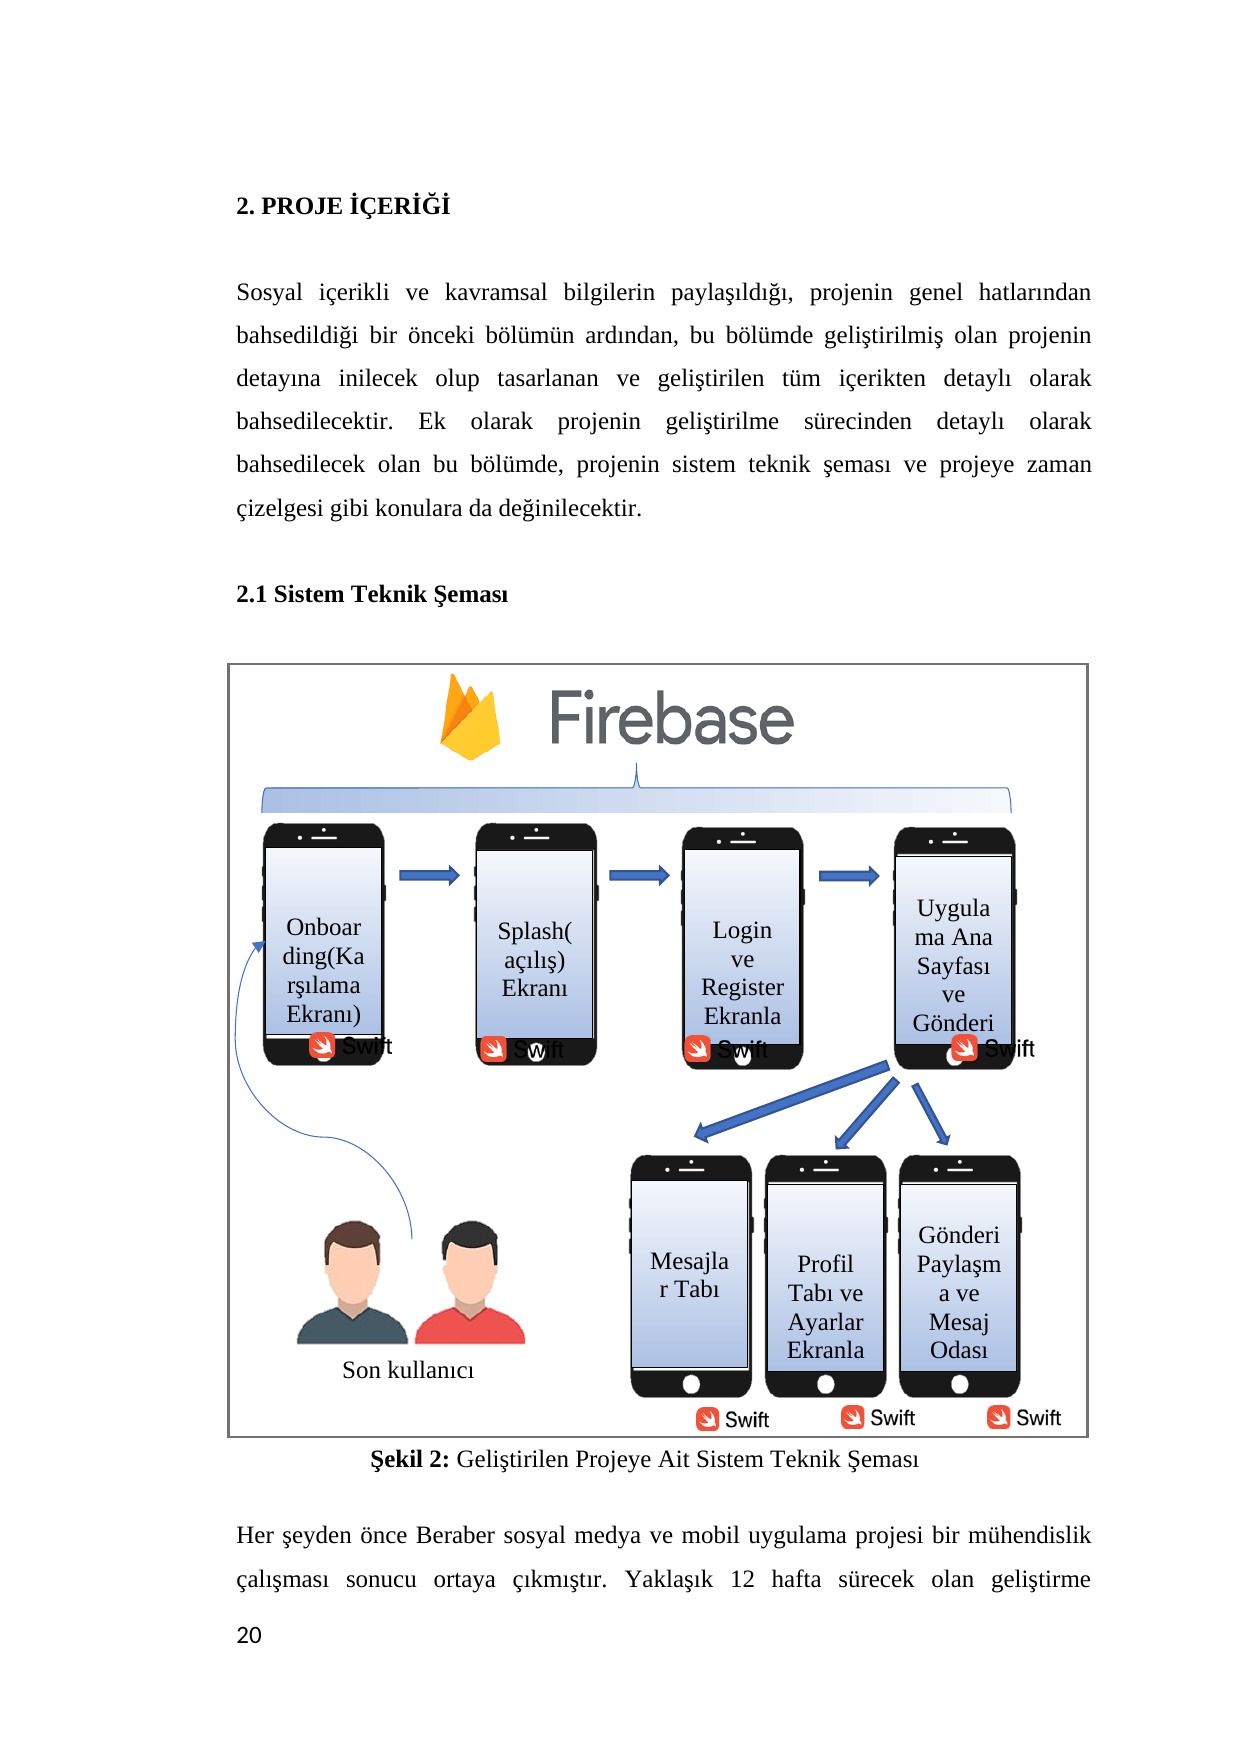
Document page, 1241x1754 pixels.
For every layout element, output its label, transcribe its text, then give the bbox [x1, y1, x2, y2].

picture [259, 809, 392, 1079]
picture [678, 813, 809, 1083]
text 2. PROJE İÇERİĞİ [236, 191, 1092, 219]
picture [890, 813, 1035, 1083]
picture [440, 665, 800, 769]
picture [472, 813, 602, 1079]
picture [627, 1141, 1061, 1431]
picture [259, 1122, 563, 1348]
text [236, 1521, 1092, 1592]
text Sosyal içerikli ve kavramsal bilgilerin paylaşıldığı, projenin genel hatlarından bahsedildiği bir önceki bölümün ardından, bu bölümde geliştirilmiş olan projenin detayına inilecek olup tasarlanan ve geliştirilen tüm içerikten detaylı olarak bahsedilecektir. Ek olarak projenin geliştirilme sürecinden detaylı olarak bahsedilecek olan bu bölümde, projenin sistem teknik şeması ve projeye zaman çizelgesi gibi konulara da değinilecektir. [236, 277, 1092, 521]
text 2.1 Sistem Teknik Şeması [236, 579, 1092, 608]
